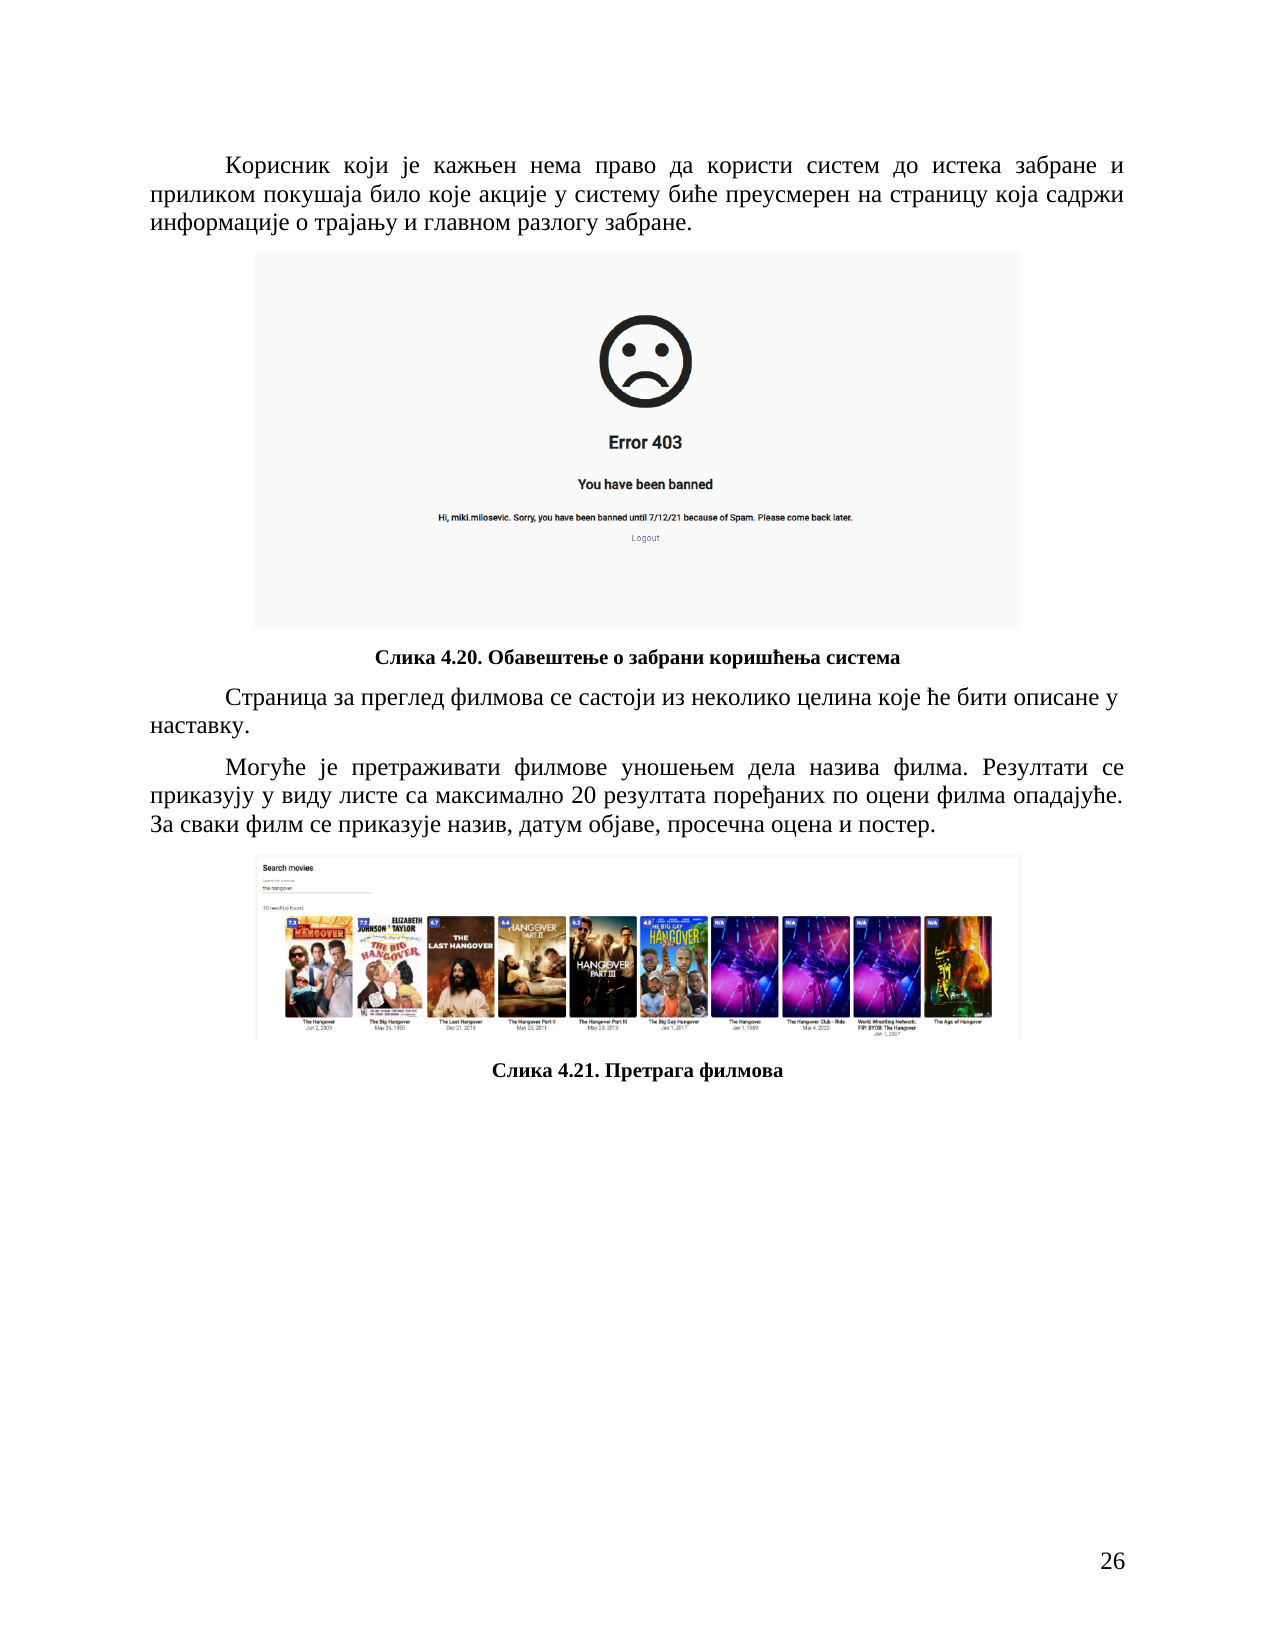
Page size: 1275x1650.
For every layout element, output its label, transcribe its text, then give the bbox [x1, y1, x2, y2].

text Слика 4.21. Претрага филмова [75, 1057, 1125, 1082]
picture [253, 252, 1022, 629]
picture [253, 854, 1022, 1041]
text Корисник који је кажњен нема право да користи систем до истека забране и приликом покушаја било које акције у систему биће преусмерен на страницу која садржи информације о трајању и главном разлогу забране. [150, 150, 1125, 236]
text Слика 4.20. Обавештење о забрани коришћења система [75, 645, 1125, 669]
text Могуће је претраживати филмове уношењем дела назива филма. Резултати се приказују у виду листе са максимално 20 резултата поређаних по оцени филма опадајуће. За сваки филм се приказује назив, датум објаве, просечна оцена и постер. [150, 752, 1125, 838]
text Страница за преглед филмова се састоји из неколико целина које ће бити описане у наставку. [150, 682, 1125, 739]
